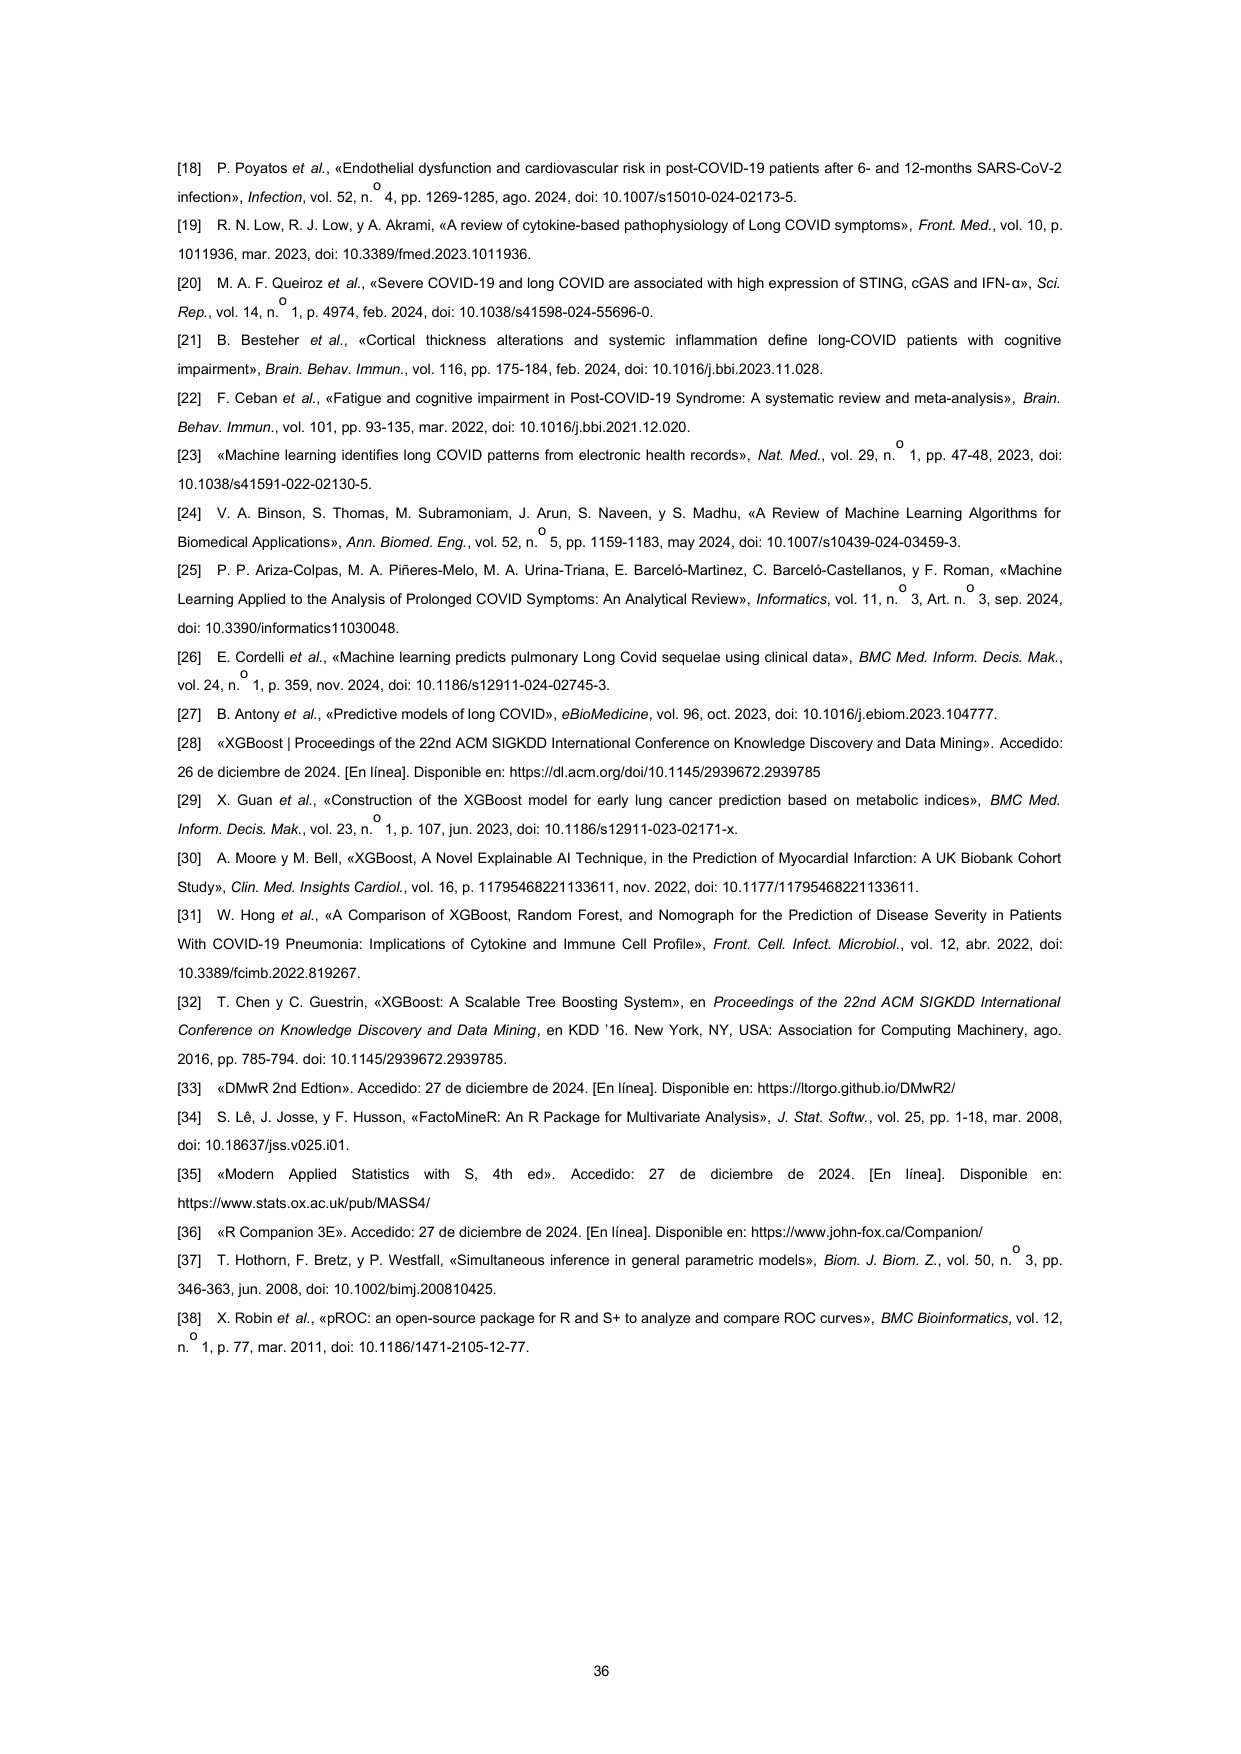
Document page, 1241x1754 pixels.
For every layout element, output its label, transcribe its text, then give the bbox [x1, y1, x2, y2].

text [38] X. Robin et al., «pROC: an open-source package for R and S+ to analyze and compare ROC curves», BMC Bioinformatics, vol. 12, n.o 1, p. 77, mar. 2011, doi: 10.1186/1471-2105-12-77. [177, 1298, 1063, 1355]
text [31] W. Hong et al., «A Comparison of XGBoost, Random Forest, and Nomograph for the Prediction of Disease Severity in Patients With COVID-19 Pneumonia: Implications of Cytokine and Immune Cell Profile», Front. Cell. Infect. Microbiol., vol. 12, abr. 2022, doi: 10.3389/fcimb.2022.819267. [177, 895, 1063, 981]
text [28] «XGBoost | Proceedings of the 22nd ACM SIGKDD International Conference on Knowledge Discovery and Data Mining». Accedido: 26 de diciembre de 2024. [En línea]. Disponible en: https://dl.acm.org/doi/10.1145/2939672.2939785 [177, 723, 1063, 780]
text [24] V. A. Binson, S. Thomas, M. Subramoniam, J. Arun, S. Naveen, y S. Madhu, «A Review of Machine Learning Algorithms for Biomedical Applications», Ann. Biomed. Eng., vol. 52, n.o 5, pp. 1159-1183, may 2024, doi: 10.1007/s10439-024-03459-3. [177, 493, 1063, 550]
text [25] P. P. Ariza-Colpas, M. A. Piñeres-Melo, M. A. Urina-Triana, E. Barceló-Martinez, C. Barceló-Castellanos, y F. Roman, «Machine Learning Applied to the Analysis of Prolonged COVID Symptoms: An Analytical Review», Informatics, vol. 11, n.o 3, Art. n.o 3, sep. 2024, doi: 10.3390/informatics11030048. [177, 550, 1063, 636]
text [29] X. Guan et al., «Construction of the XGBoost model for early lung cancer prediction based on metabolic indices», BMC Med. Inform. Decis. Mak., vol. 23, n.o 1, p. 107, jun. 2023, doi: 10.1186/s12911-023-02171-x. [177, 780, 1063, 838]
text [35] «Modern Applied Statistics with S, 4th ed». Accedido: 27 de diciembre de 2024. [En línea]. Disponible en: https://www.stats.ox.ac.uk/pub/MASS4/ [177, 1154, 1063, 1211]
text [30] A. Moore y M. Bell, «XGBoost, A Novel Explainable AI Technique, in the Prediction of Myocardial Infarction: A UK Biobank Cohort Study», Clin. Med. Insights Cardiol., vol. 16, p. 11795468221133611, nov. 2022, doi: 10.1177/11795468221133611. [177, 838, 1063, 895]
text [21] B. Besteher et al., «Cortical thickness alterations and systemic inflammation define long-COVID patients with cognitive impairment», Brain. Behav. Immun., vol. 116, pp. 175-184, feb. 2024, doi: 10.1016/j.bbi.2023.11.028. [177, 320, 1063, 378]
text [37] T. Hothorn, F. Bretz, y P. Westfall, «Simultaneous inference in general parametric models», Biom. J. Biom. Z., vol. 50, n.o 3, pp. 346-363, jun. 2008, doi: 10.1002/bimj.200810425. [177, 1240, 1063, 1298]
text [33] «DMwR 2nd Edtion». Accedido: 27 de diciembre de 2024. [En línea]. Disponible en: https://ltorgo.github.io/DMwR2/ [177, 1068, 1063, 1096]
text [27] B. Antony et al., «Predictive models of long COVID», eBioMedicine, vol. 96, oct. 2023, doi: 10.1016/j.ebiom.2023.104777. [177, 694, 1063, 723]
text [20] M. A. F. Queiroz et al., «Severe COVID-19 and long COVID are associated with high expression of STING, cGAS and IFN-α», Sci. Rep., vol. 14, n.o 1, p. 4974, feb. 2024, doi: 10.1038/s41598-024-55696-0. [177, 263, 1063, 320]
text [22] F. Ceban et al., «Fatigue and cognitive impairment in Post-COVID-19 Syndrome: A systematic review and meta-analysis», Brain. Behav. Immun., vol. 101, pp. 93-135, mar. 2022, doi: 10.1016/j.bbi.2021.12.020. [177, 378, 1063, 435]
text [23] «Machine learning identifies long COVID patterns from electronic health records», Nat. Med., vol. 29, n.o 1, pp. 47-48, 2023, doi: 10.1038/s41591-022-02130-5. [177, 435, 1063, 493]
text [34] S. Lê, J. Josse, y F. Husson, «FactoMineR: An R Package for Multivariate Analysis», J. Stat. Softw., vol. 25, pp. 1-18, mar. 2008, doi: 10.18637/jss.v025.i01. [177, 1096, 1063, 1154]
text [19] R. N. Low, R. J. Low, y A. Akrami, «A review of cytokine-based pathophysiology of Long COVID symptoms», Front. Med., vol. 10, p. 1011936, mar. 2023, doi: 10.3389/fmed.2023.1011936. [177, 205, 1063, 263]
text [32] T. Chen y C. Guestrin, «XGBoost: A Scalable Tree Boosting System», en Proceedings of the 22nd ACM SIGKDD International Conference on Knowledge Discovery and Data Mining, en KDD ’16. New York, NY, USA: Association for Computing Machinery, ago. 2016, pp. 785-794. doi: 10.1145/2939672.2939785. [177, 981, 1063, 1068]
text [36] «R Companion 3E». Accedido: 27 de diciembre de 2024. [En línea]. Disponible en: https://www.john-fox.ca/Companion/ [177, 1211, 1063, 1240]
text [26] E. Cordelli et al., «Machine learning predicts pulmonary Long Covid sequelae using clinical data», BMC Med. Inform. Decis. Mak., vol. 24, n.o 1, p. 359, nov. 2024, doi: 10.1186/s12911-024-02745-3. [177, 636, 1063, 694]
text [18] P. Poyatos et al., «Endothelial dysfunction and cardiovascular risk in post-COVID-19 patients after 6- and 12-months SARS-CoV-2 infection», Infection, vol. 52, n.o 4, pp. 1269-1285, ago. 2024, doi: 10.1007/s15010-024-02173-5. [177, 148, 1063, 205]
